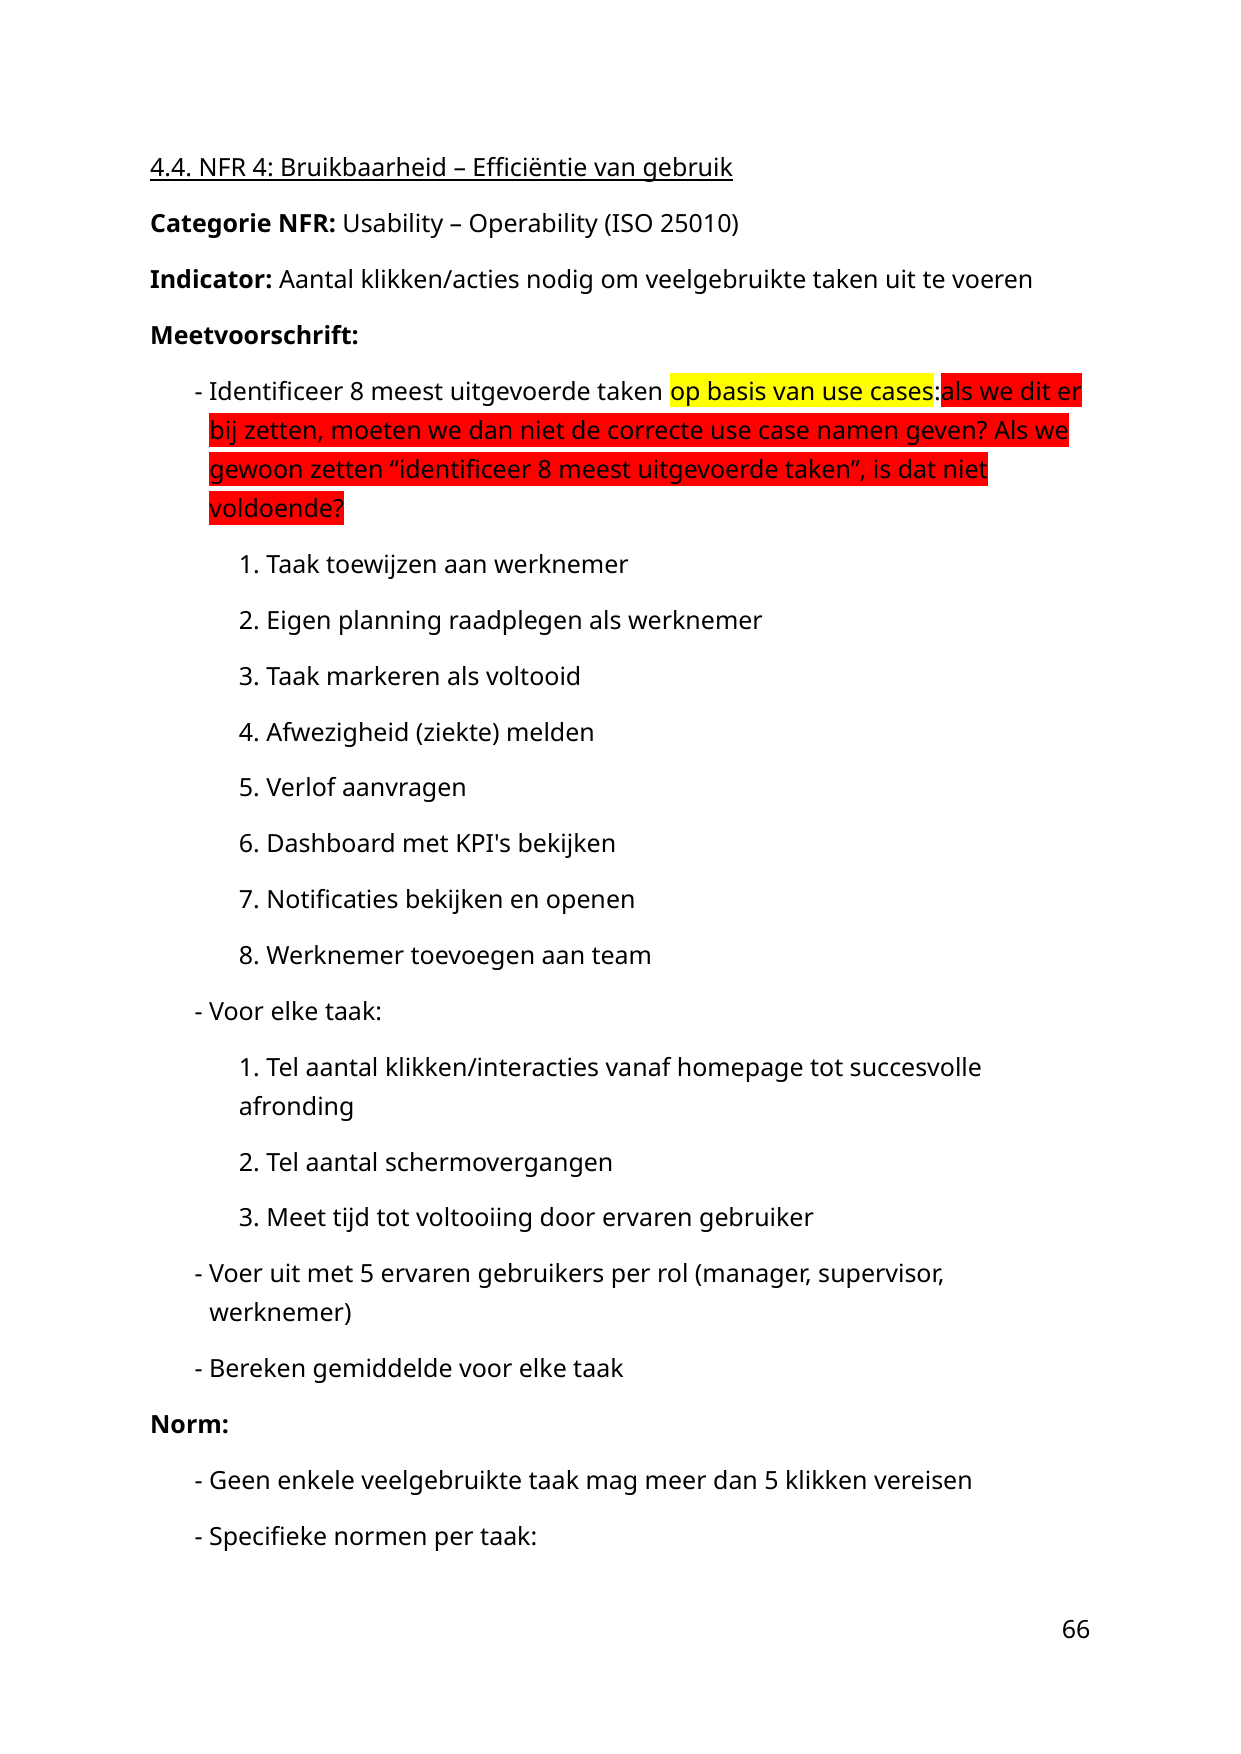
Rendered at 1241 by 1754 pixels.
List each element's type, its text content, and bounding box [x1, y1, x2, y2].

text Norm: [150, 1407, 1090, 1441]
text - Voor elke taak: [194, 993, 1090, 1027]
text 6. Dashboard met KPI's bekijken [239, 826, 1090, 860]
text 1. Taak toewijzen aan werknemer [239, 547, 1090, 581]
text 4. Afwezigheid (ziekte) melden [239, 714, 1090, 748]
text Categorie NFR: Usability – Operability (ISO 25010) [150, 206, 1090, 240]
text - Identificeer 8 meest uitgevoerde taken op basis van use cases:als we dit er bij zetten, moeten we dan niet de correcte use case namen geven? Als we gewoon zetten “identificeer 8 meest uitgevoerde taken”, is dat niet voldoende? [194, 373, 1090, 525]
text 4.4. NFR 4: Bruikbaarheid – Efficiëntie van gebruik [150, 150, 1090, 184]
text Indicator: Aantal klikken/acties nodig om veelgebruikte taken uit te voeren [150, 262, 1090, 296]
text 2. Eigen planning raadplegen als werknemer [239, 602, 1090, 637]
text - Geen enkele veelgebruikte taak mag meer dan 5 klikken vereisen [194, 1462, 1090, 1497]
text 8. Werknemer toevoegen aan team [239, 937, 1090, 972]
text - Specifieke normen per taak: [194, 1518, 1090, 1552]
text 2. Tel aantal schermovergangen [239, 1144, 1090, 1178]
text 1. Tel aantal klikken/interacties vanaf homepage tot succesvolle afronding [239, 1049, 1090, 1122]
text 5. Verlof aanvragen [239, 770, 1090, 804]
text 3. Taak markeren als voltooid [239, 658, 1090, 692]
text Meetvoorschrift: [150, 317, 1090, 352]
text - Voer uit met 5 ervaren gebruikers per rol (manager, supervisor, werknemer) [194, 1256, 1090, 1329]
text - Bereken gemiddelde voor elke taak [194, 1351, 1090, 1385]
text 3. Meet tijd tot voltooiing door ervaren gebruiker [239, 1200, 1090, 1234]
text 7. Notificaties bekijken en openen [239, 882, 1090, 916]
